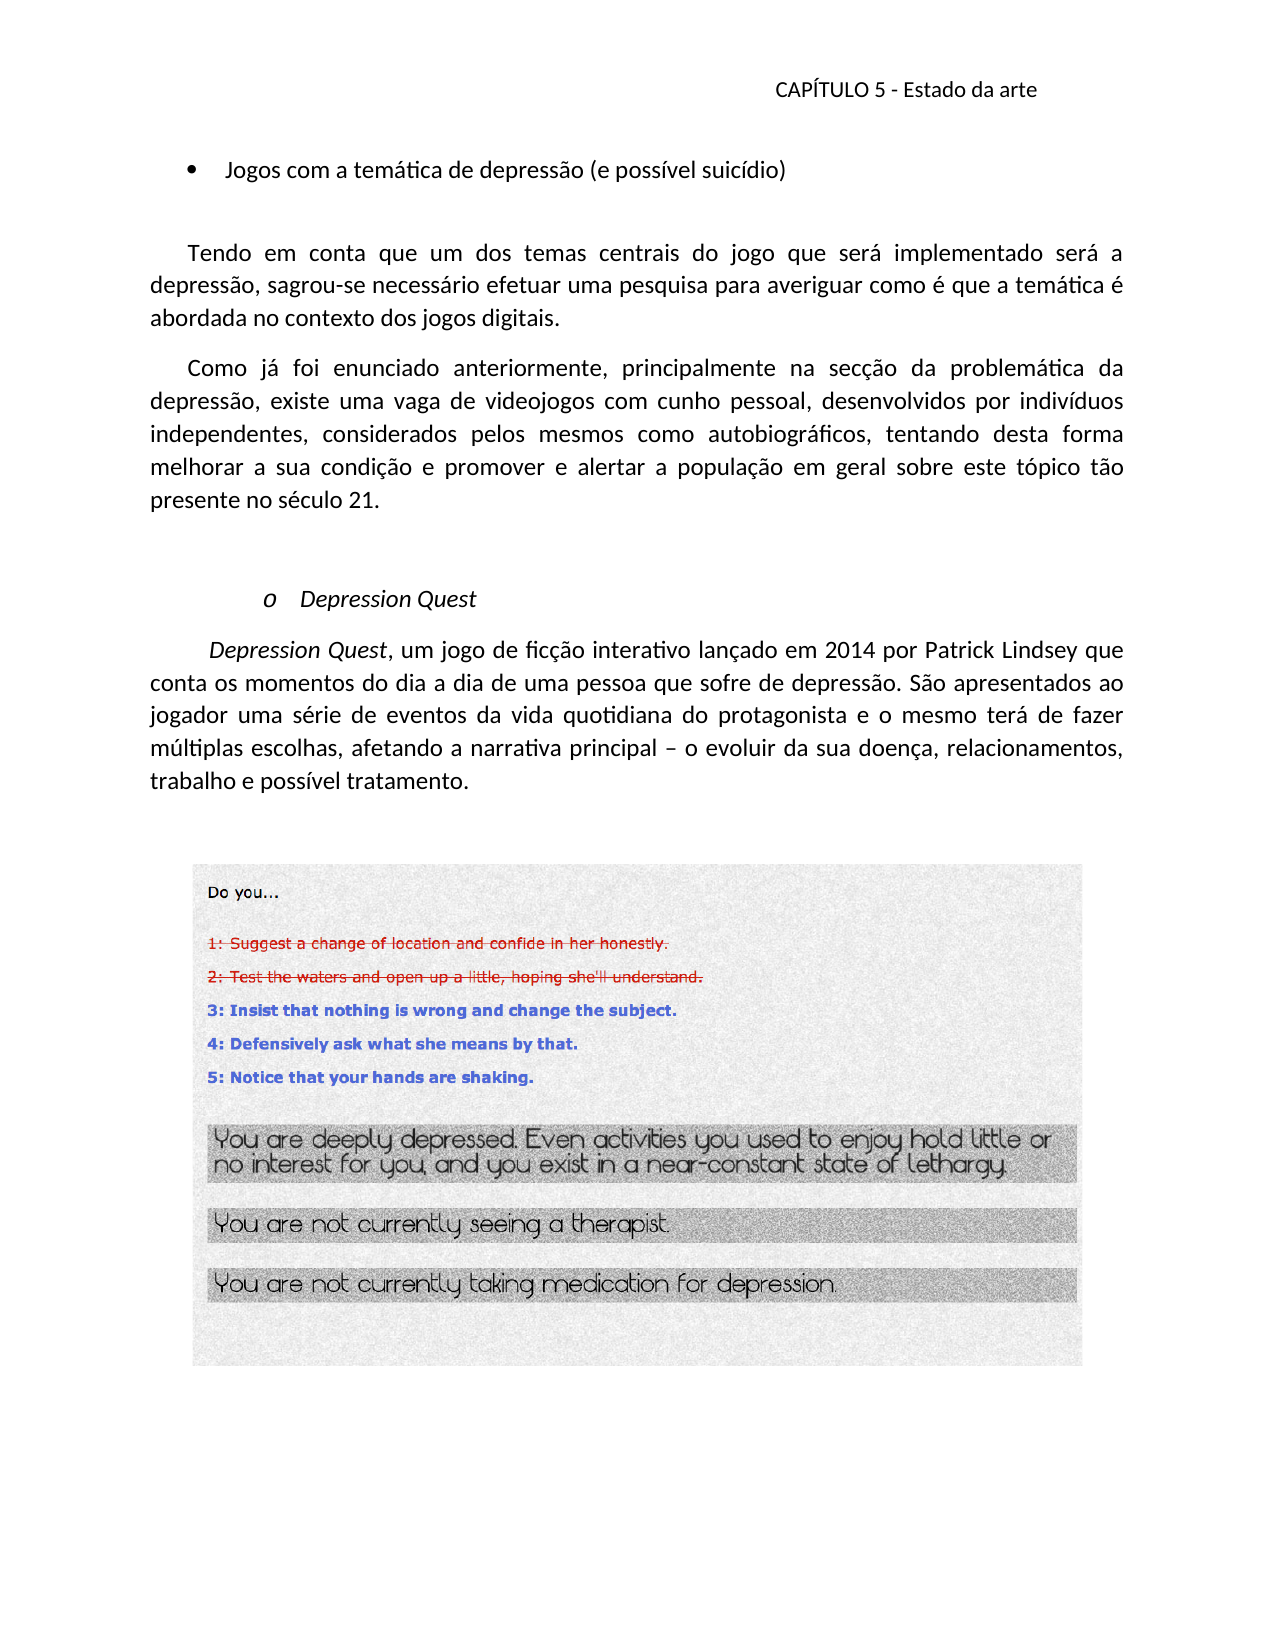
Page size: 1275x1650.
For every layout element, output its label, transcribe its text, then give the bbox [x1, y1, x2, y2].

subtitle Jogos com a temática de depressão (e possível suicídio) [187, 154, 1125, 185]
text Depression Quest, um jogo de ficção interativo lançado em 2014 por Patrick Lindsey que conta os momentos do dia a dia de uma pessoa que sofre de depressão. São apresentados ao jogador uma série de eventos da vida quotidiana do protagonista e o mesmo terá de fazer múltiplas escolhas, afetando a narrativa principal – o evoluir da sua doença, relacionamentos, trabalho e possível tratamento. [150, 634, 1125, 796]
text Como já foi enunciado anteriormente, principalmente na secção da problemática da depressão, existe uma vaga de videojogos com cunho pessoal, desenvolvidos por indivíduos independentes, considerados pelos mesmos como autobiográficos, tentando desta forma melhorar a sua condição e promover e alertar a população em geral sobre este tópico tão presente no século 21. [150, 352, 1125, 514]
list Depression Quest [262, 583, 1125, 615]
picture [192, 864, 1083, 1366]
text Tendo em conta que um dos temas centrais do jogo que será implementado será a depressão, sagrou-se necessário efetuar uma pesquisa para averiguar como é que a temática é abordada no contexto dos jogos digitais. [150, 237, 1125, 333]
